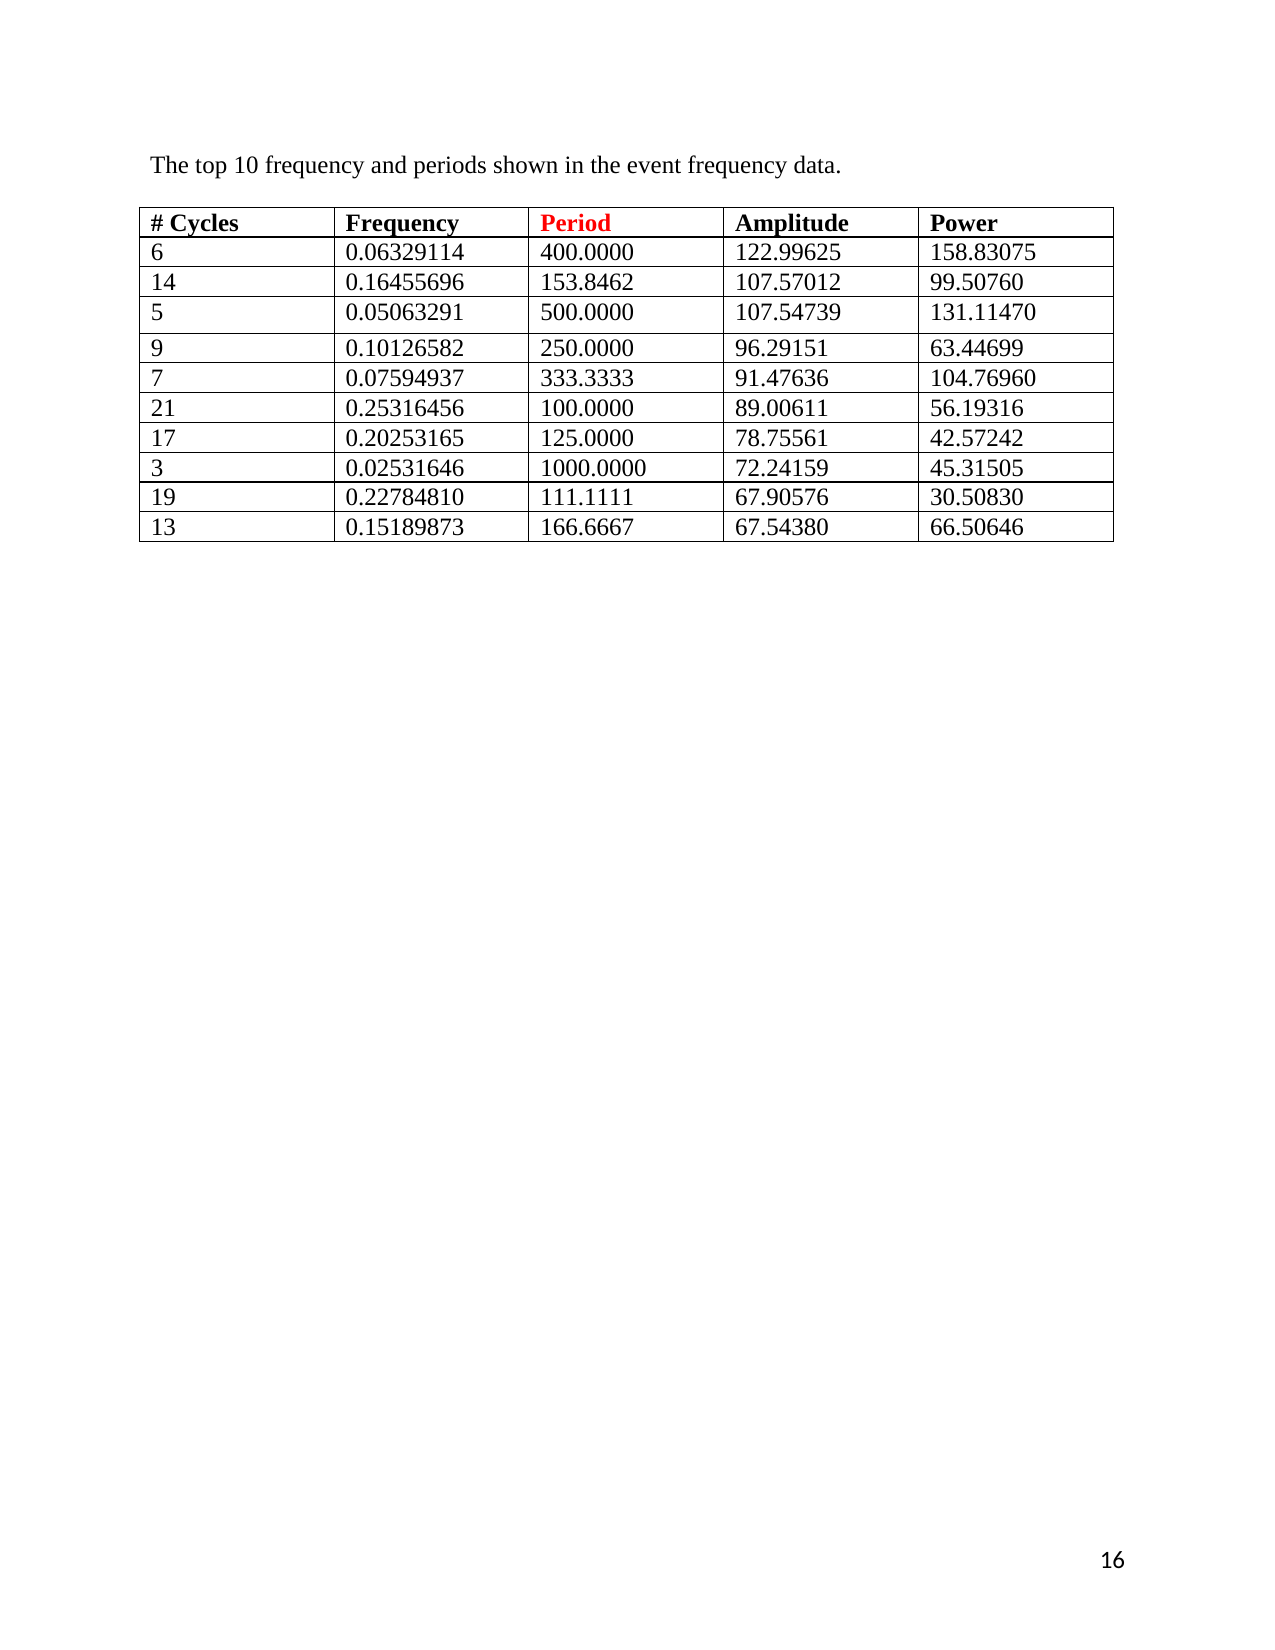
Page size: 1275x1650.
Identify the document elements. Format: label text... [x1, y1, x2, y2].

table_cell 104.76960 [919, 363, 1113, 392]
table_cell 3 [140, 453, 334, 481]
table_cell 21 [140, 393, 334, 422]
table_cell 333.3333 [529, 363, 723, 392]
table_cell 14 [140, 267, 334, 296]
table_cell 125.0000 [529, 423, 723, 452]
table_cell 13 [140, 512, 334, 541]
table_cell 91.47636 [724, 363, 918, 392]
table_cell 0.16455696 [335, 267, 528, 296]
table_cell 67.90576 [724, 483, 918, 511]
table_cell 122.99625 [724, 238, 918, 266]
table_cell 7 [140, 363, 334, 392]
table_cell 250.0000 [529, 334, 723, 362]
table_cell 6 [140, 238, 334, 266]
table_cell 400.0000 [529, 238, 723, 266]
table_cell 30.50830 [919, 483, 1113, 511]
table_header Amplitude [724, 208, 918, 236]
table_cell 45.31505 [919, 453, 1113, 481]
table_cell 107.54739 [724, 297, 918, 332]
table_cell 99.50760 [919, 267, 1113, 296]
table_cell 78.75561 [724, 423, 918, 452]
table_cell 107.57012 [724, 267, 918, 296]
table_cell 1000.0000 [529, 453, 723, 481]
table_cell 42.57242 [919, 423, 1113, 452]
table_cell 19 [140, 483, 334, 511]
table_header Period [529, 208, 723, 236]
table_cell 0.06329114 [335, 238, 528, 266]
table_cell 0.25316456 [335, 393, 528, 422]
table_header Power [919, 208, 1113, 236]
table_cell 0.22784810 [335, 483, 528, 511]
table_cell 158.83075 [919, 238, 1113, 266]
table_cell 166.6667 [529, 512, 723, 541]
text The top 10 frequency and periods shown in the event frequency data. [150, 150, 1125, 179]
table_cell 0.10126582 [335, 334, 528, 362]
table_cell 89.00611 [724, 393, 918, 422]
table_cell 0.15189873 [335, 512, 528, 541]
table_cell 111.1111 [529, 483, 723, 511]
table_cell 0.20253165 [335, 423, 528, 452]
table_cell 17 [140, 423, 334, 452]
table_cell 63.44699 [919, 334, 1113, 362]
table_cell 100.0000 [529, 393, 723, 422]
table_cell 0.07594937 [335, 363, 528, 392]
table_cell 67.54380 [724, 512, 918, 541]
table_cell 96.29151 [724, 334, 918, 362]
table_cell 500.0000 [529, 297, 723, 332]
table_cell 56.19316 [919, 393, 1113, 422]
table_cell 66.50646 [919, 512, 1113, 541]
table_cell 9 [140, 334, 334, 362]
table_cell 131.11470 [919, 297, 1113, 332]
table_cell 0.05063291 [335, 297, 528, 332]
table_cell 153.8462 [529, 267, 723, 296]
table_cell 0.02531646 [335, 453, 528, 481]
table_header # Cycles [140, 208, 334, 236]
table_cell 5 [140, 297, 334, 332]
table_cell 72.24159 [724, 453, 918, 481]
table_header Frequency [335, 208, 528, 236]
